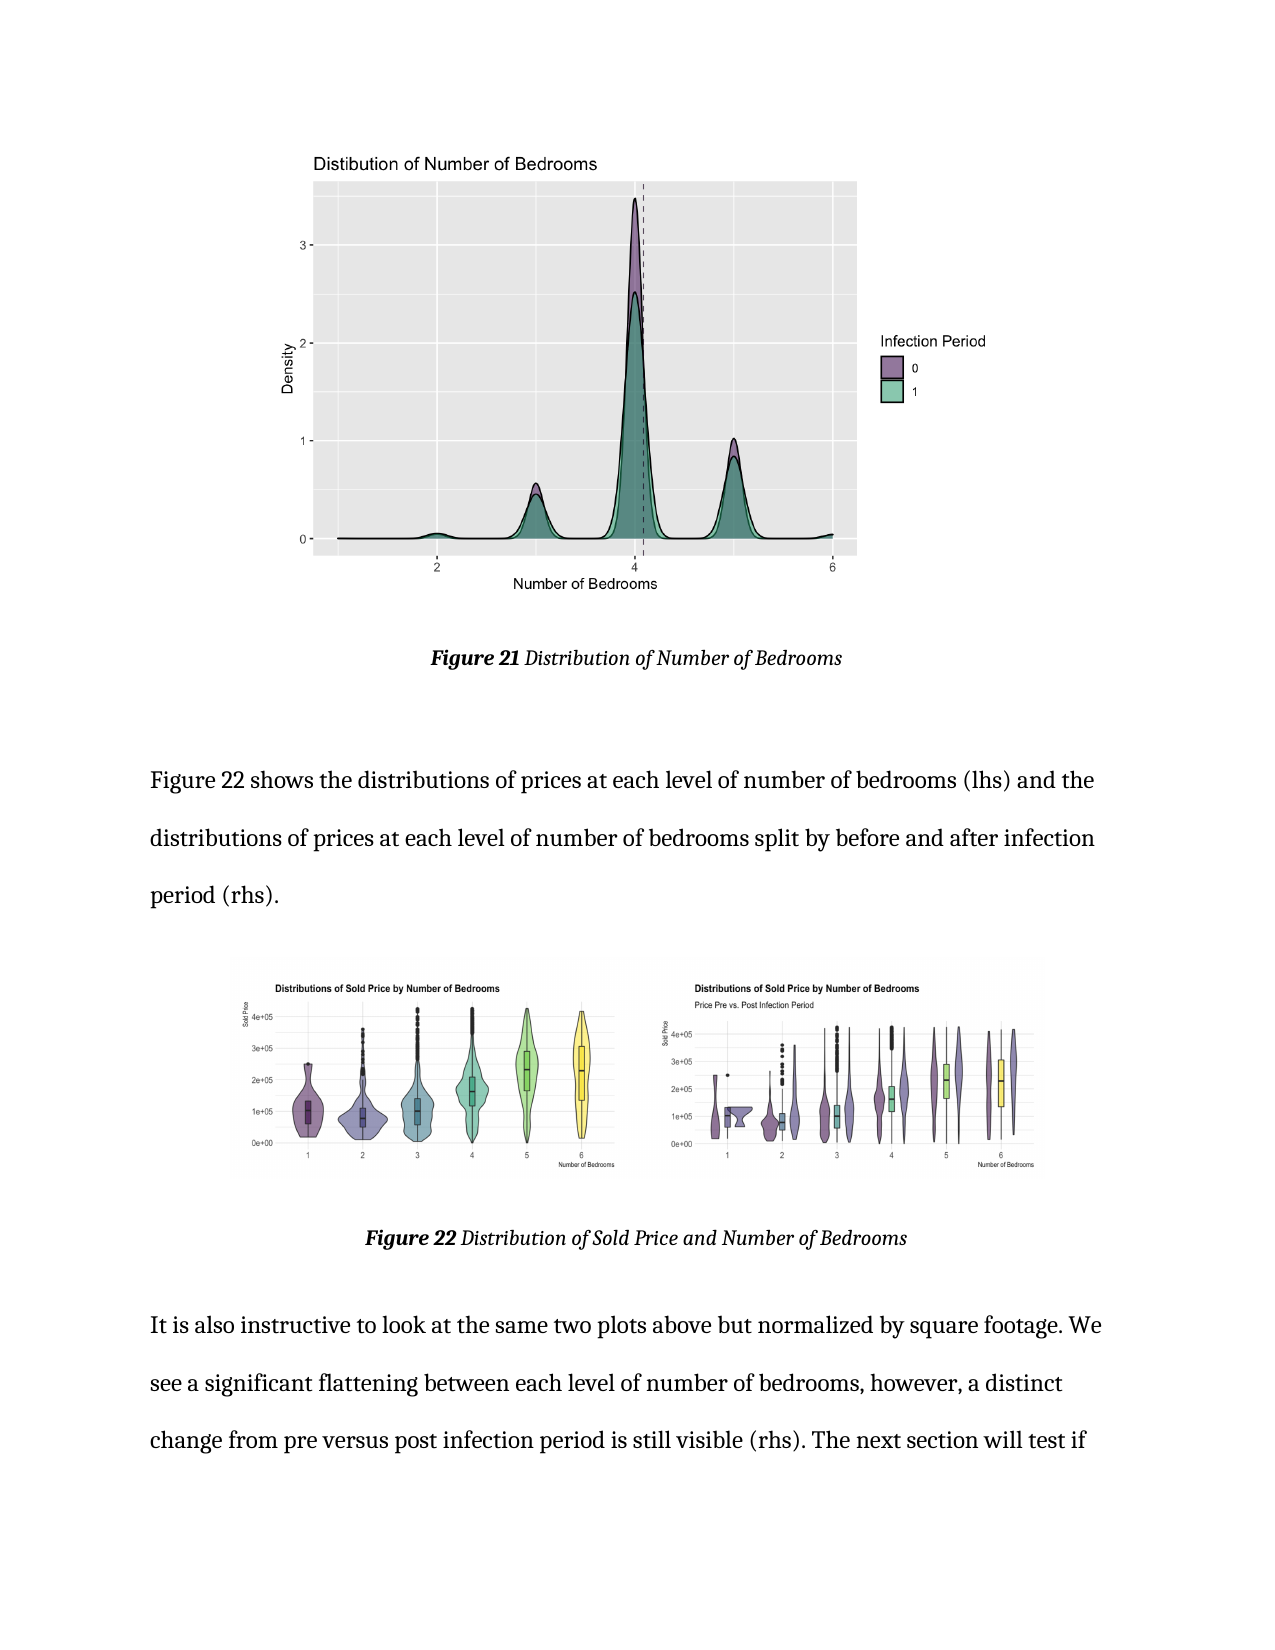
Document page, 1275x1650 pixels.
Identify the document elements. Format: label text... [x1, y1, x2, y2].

picture [230, 957, 1045, 1179]
picture [274, 150, 1001, 599]
text Figure 21 Distribution of Number of Bedrooms [150, 646, 1125, 671]
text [150, 1311, 1125, 1455]
text Figure 22 Distribution of Sold Price and Number of Bedrooms [150, 1226, 1125, 1251]
text Figure 22 shows the distributions of prices at each level of number of bedrooms (lhs) and the distributions of prices at each level of number of bedrooms split by before and after infection period (rhs). [150, 766, 1125, 910]
